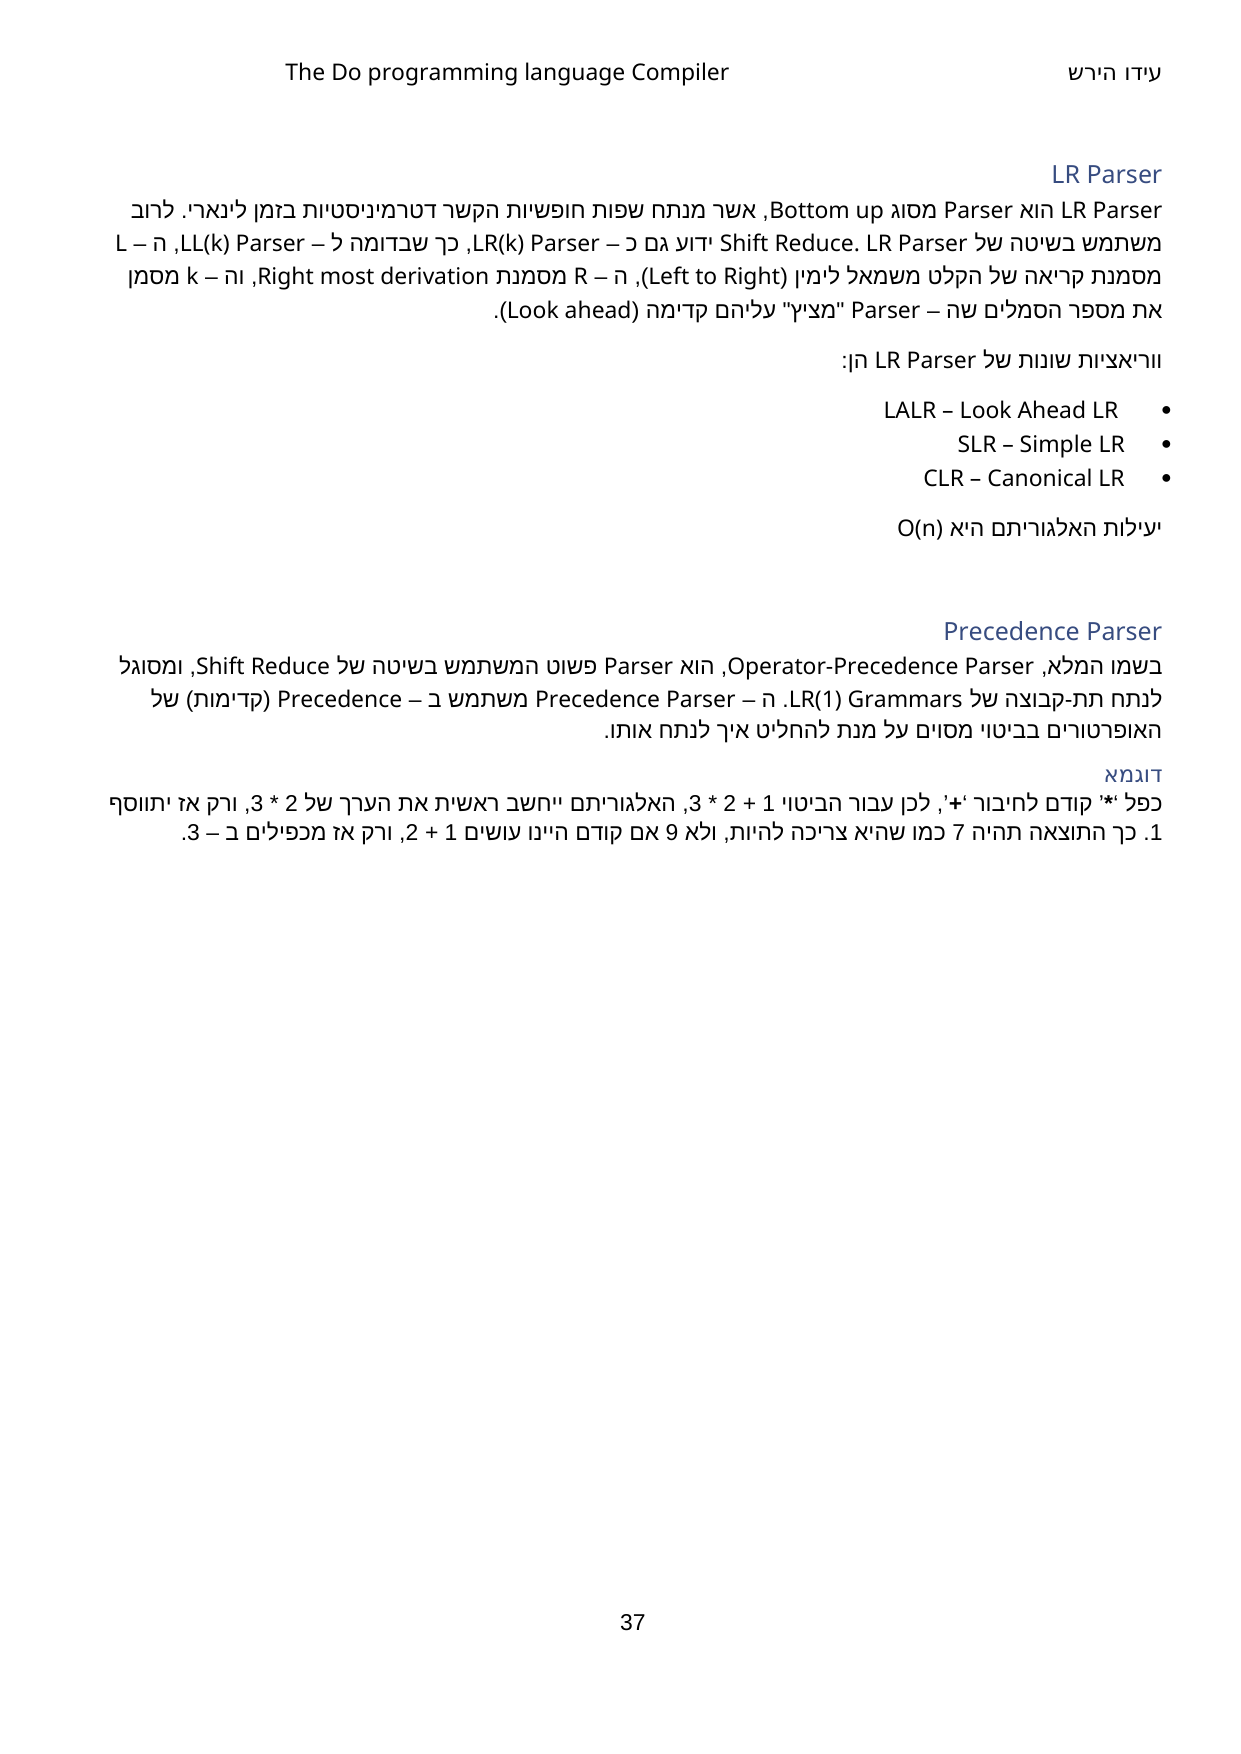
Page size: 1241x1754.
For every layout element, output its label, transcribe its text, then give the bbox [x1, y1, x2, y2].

subtitle דוגמא [103, 762, 1162, 788]
text LR Parser הוא Parser מסוג Bottom up, אשר מנתח שפות חופשיות הקשר דטרמיניסטיות בזמן לינארי. לרוב משתמש בשיטה של Shift Reduce. LR Parser ידוע גם כ – LR(k) Parser, כך שבדומה ל – LL(k) Parser, ה – L מסמנת קריאה של הקלט משמאל לימין (Left to Right), ה – R מסמנת Right most derivation, וה – k מסמן את מספר הסמלים שה – Parser "מציץ" עליהם קדימה (Look ahead). [103, 193, 1162, 325]
subtitle LR Parser [103, 157, 1162, 191]
list LALR – Look Ahead LR [103, 394, 1162, 426]
text בשמו המלא, Operator-Precedence Parser, הוא Parser פשוט המשתמש בשיטה של Shift Reduce, ומסוגל לנתח תת-קבוצה של LR(1) Grammars. ה – Precedence Parser משתמש ב – Precedence (קדימות) של האופרטורים בביטוי מסוים על מנת להחליט איך לנתח אותו. [103, 650, 1162, 743]
text כפל ‘*’ קודם לחיבור ‘+’, לכן עבור הביטוי 1 + 2 * 3, האלגוריתם ייחשב ראשית את הערך של 2 * 3, ורק אז יתווסף 1. כך התוצאה תהיה 7 כמו שהיא צריכה להיות, ולא 9 אם קודם היינו עושים 1 + 2, ורק אז מכפילים ב – 3. [103, 790, 1162, 845]
subtitle Precedence Parser [103, 613, 1162, 647]
list SLR – Simple LR [103, 428, 1162, 459]
text ווריאציות שונות של LR Parser הן: [103, 344, 1162, 375]
list CLR – Canonical LR [103, 462, 1162, 493]
text יעילות האלגוריתם היא O(n) [103, 512, 1162, 543]
